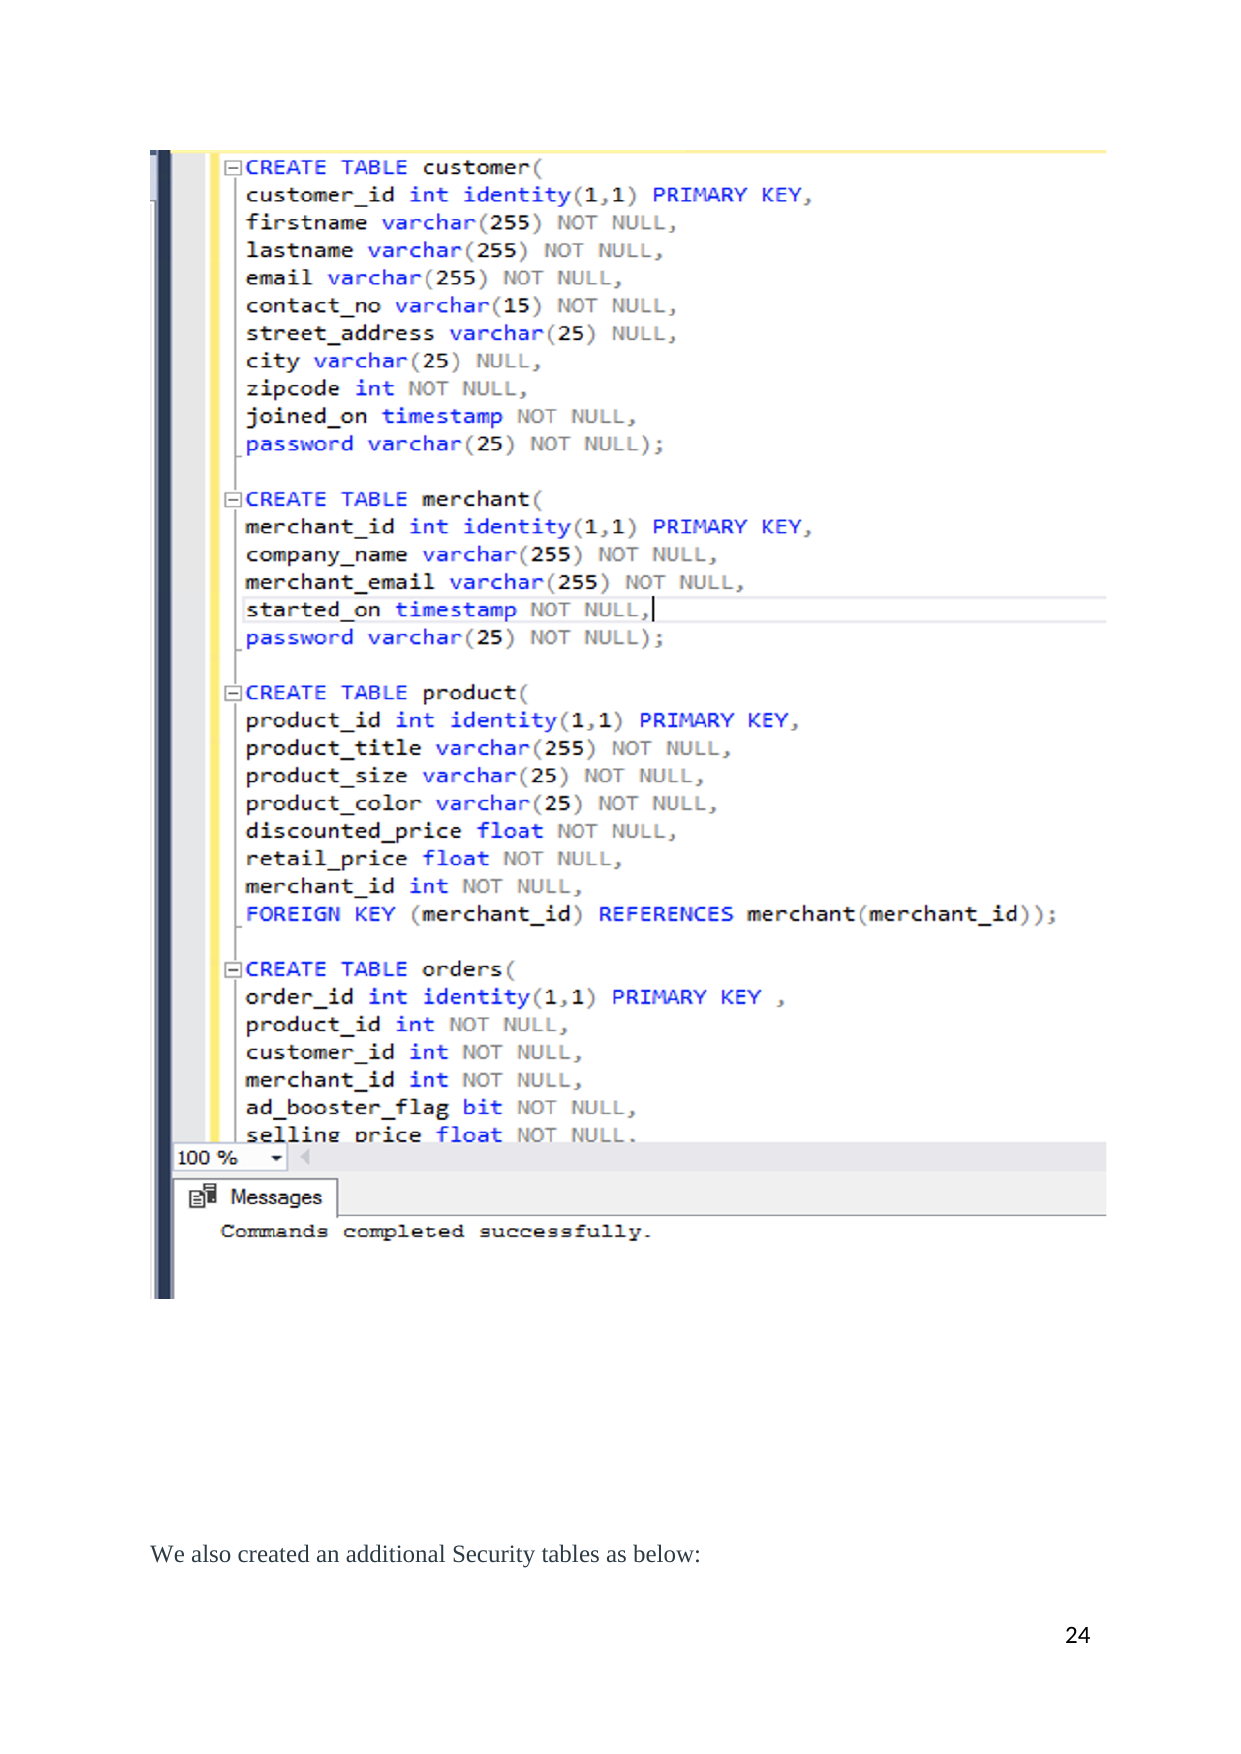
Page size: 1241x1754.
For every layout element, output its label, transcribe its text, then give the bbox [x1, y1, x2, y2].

text We also created an additional Security tables as below: [150, 1539, 1090, 1567]
picture [150, 150, 1107, 1299]
